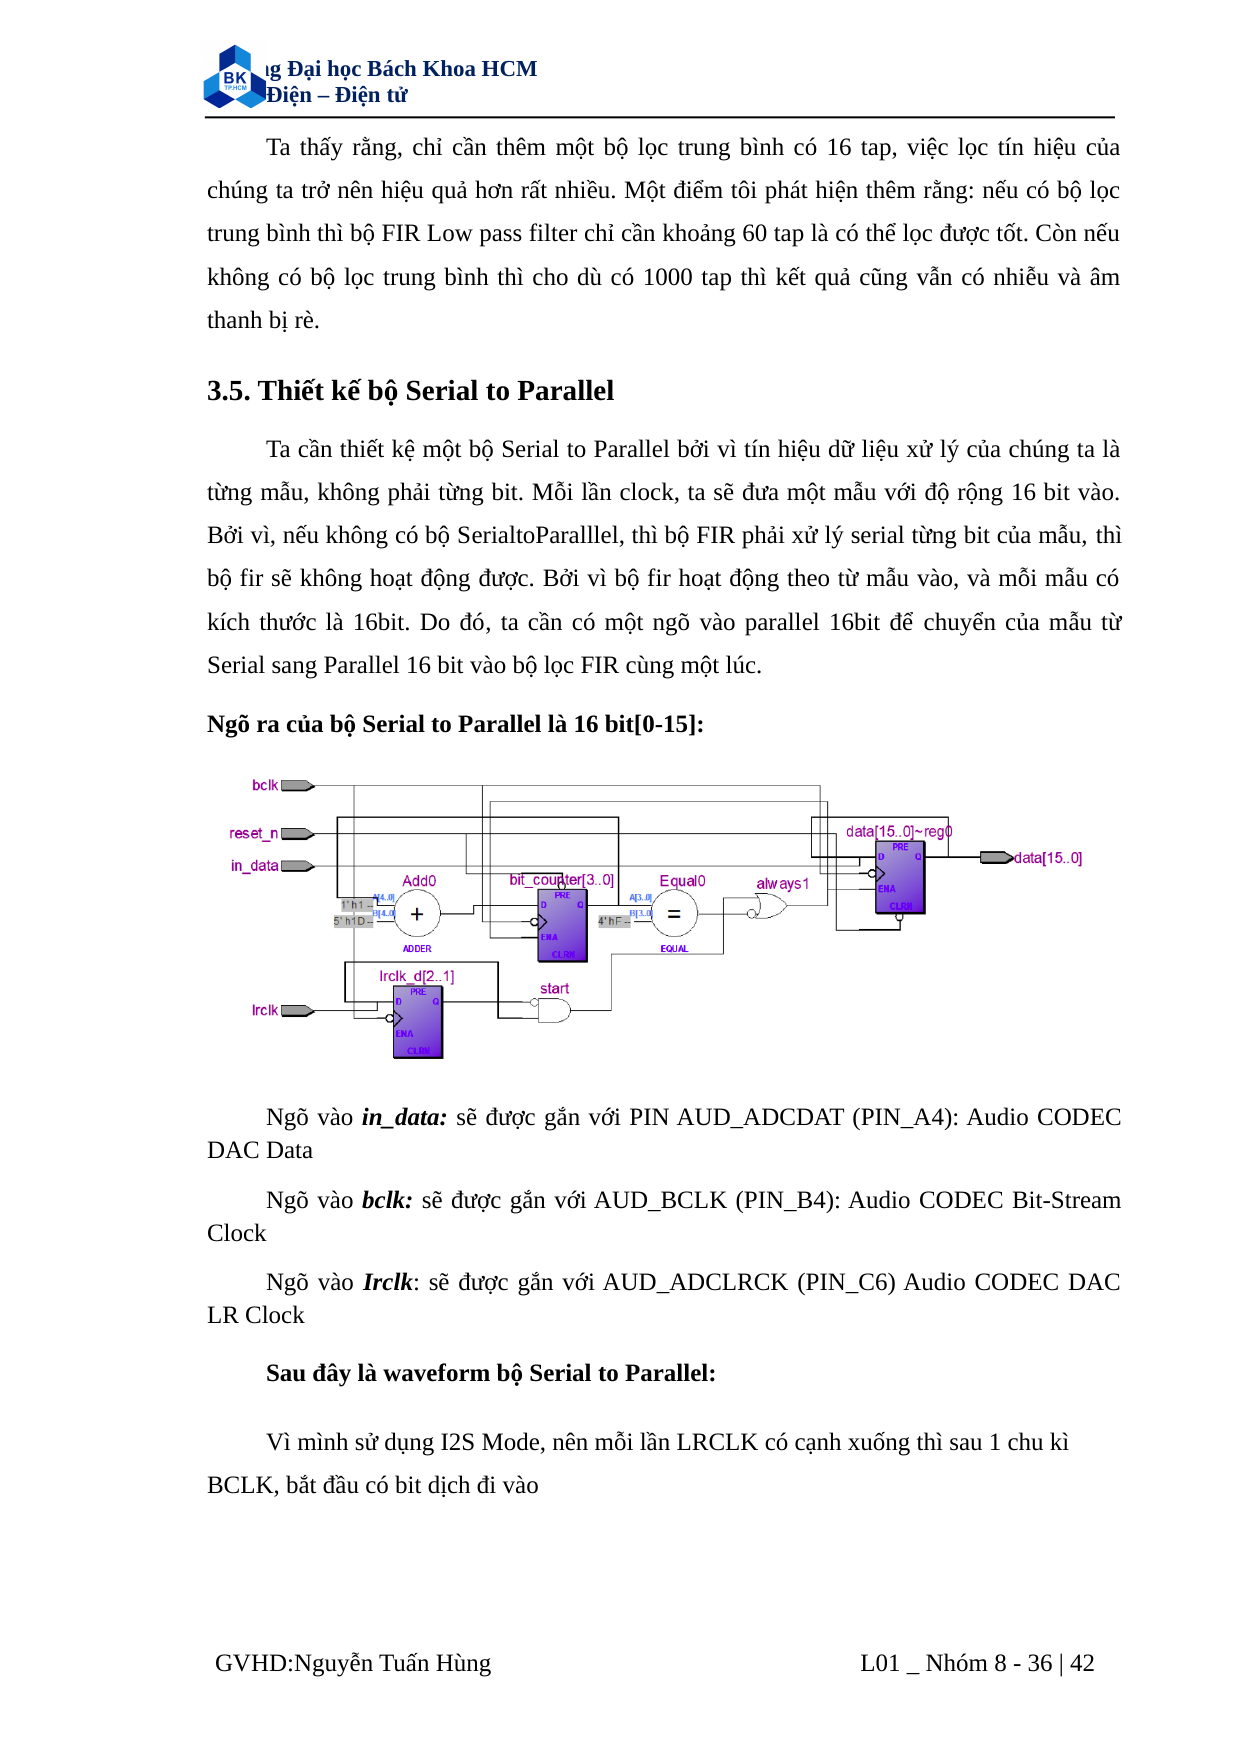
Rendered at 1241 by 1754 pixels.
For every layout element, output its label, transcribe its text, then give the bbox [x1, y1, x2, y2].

text Ngõ ra của bộ Serial to Parallel là 16 bit[0-15]: [207, 709, 1122, 738]
text Sau đây là waveform bộ Serial to Parallel: [207, 1358, 1122, 1387]
text Ngõ vào Irclk: sẽ được gắn với AUD_ADCLRCK (PIN_C6) Audio CODEC DAC LR Clock [207, 1267, 1122, 1329]
text Ta cần thiết kệ một bộ Serial to Parallel bởi vì tín hiệu dữ liệu xử lý của chúng ta là từng mẫu, không phải từng bit. Mỗi lần clock, ta sẽ đưa một mẫu với độ rộng 16 bit vào. Bởi vì, nếu không có bộ SerialtoParalllel, thì bộ FIR phải xử lý serial từng bit của mẫu, thì bộ fir sẽ không hoạt động được. Bởi vì bộ fir hoạt động theo từ mẫu vào, và mỗi mẫu có kích thước là 16bit. Do đó, ta cần có một ngõ vào parallel 16bit để chuyển của mẫu từ Serial sang Parallel 16 bit vào bộ lọc FIR cùng một lúc. [207, 434, 1122, 678]
text Vì mình sử dụng I2S Mode, nên mỗi lần LRCLK có cạnh xuống thì sau 1 chu kì BCLK, bắt đầu có bit dịch đi vào [207, 1427, 1122, 1498]
picture [200, 41, 267, 108]
subtitle 3.5. Thiết kế bộ Serial to Parallel [207, 373, 1122, 406]
picture [206, 757, 1123, 1072]
text Ngõ vào bclk: sẽ được gắn với AUD_BCLK (PIN_B4): Audio CODEC Bit-Stream Clock [207, 1185, 1122, 1247]
text Ta thấy rằng, chỉ cần thêm một bộ lọc trung bình có 16 tap, việc lọc tín hiệu của chúng ta trở nên hiệu quả hơn rất nhiều. Một điểm tôi phát hiện thêm rằng: nếu có bộ lọc trung bình thì bộ FIR Low pass filter chỉ cần khoảng 60 tap là có thể lọc được tốt. Còn nếu không có bộ lọc trung bình thì cho dù có 1000 tap thì kết quả cũng vẫn có nhiễu và âm thanh bị rè. [207, 132, 1122, 333]
text Ngõ vào in_data: sẽ được gắn với PIN AUD_ADCDAT (PIN_A4): Audio CODEC DAC Data [207, 1102, 1122, 1164]
